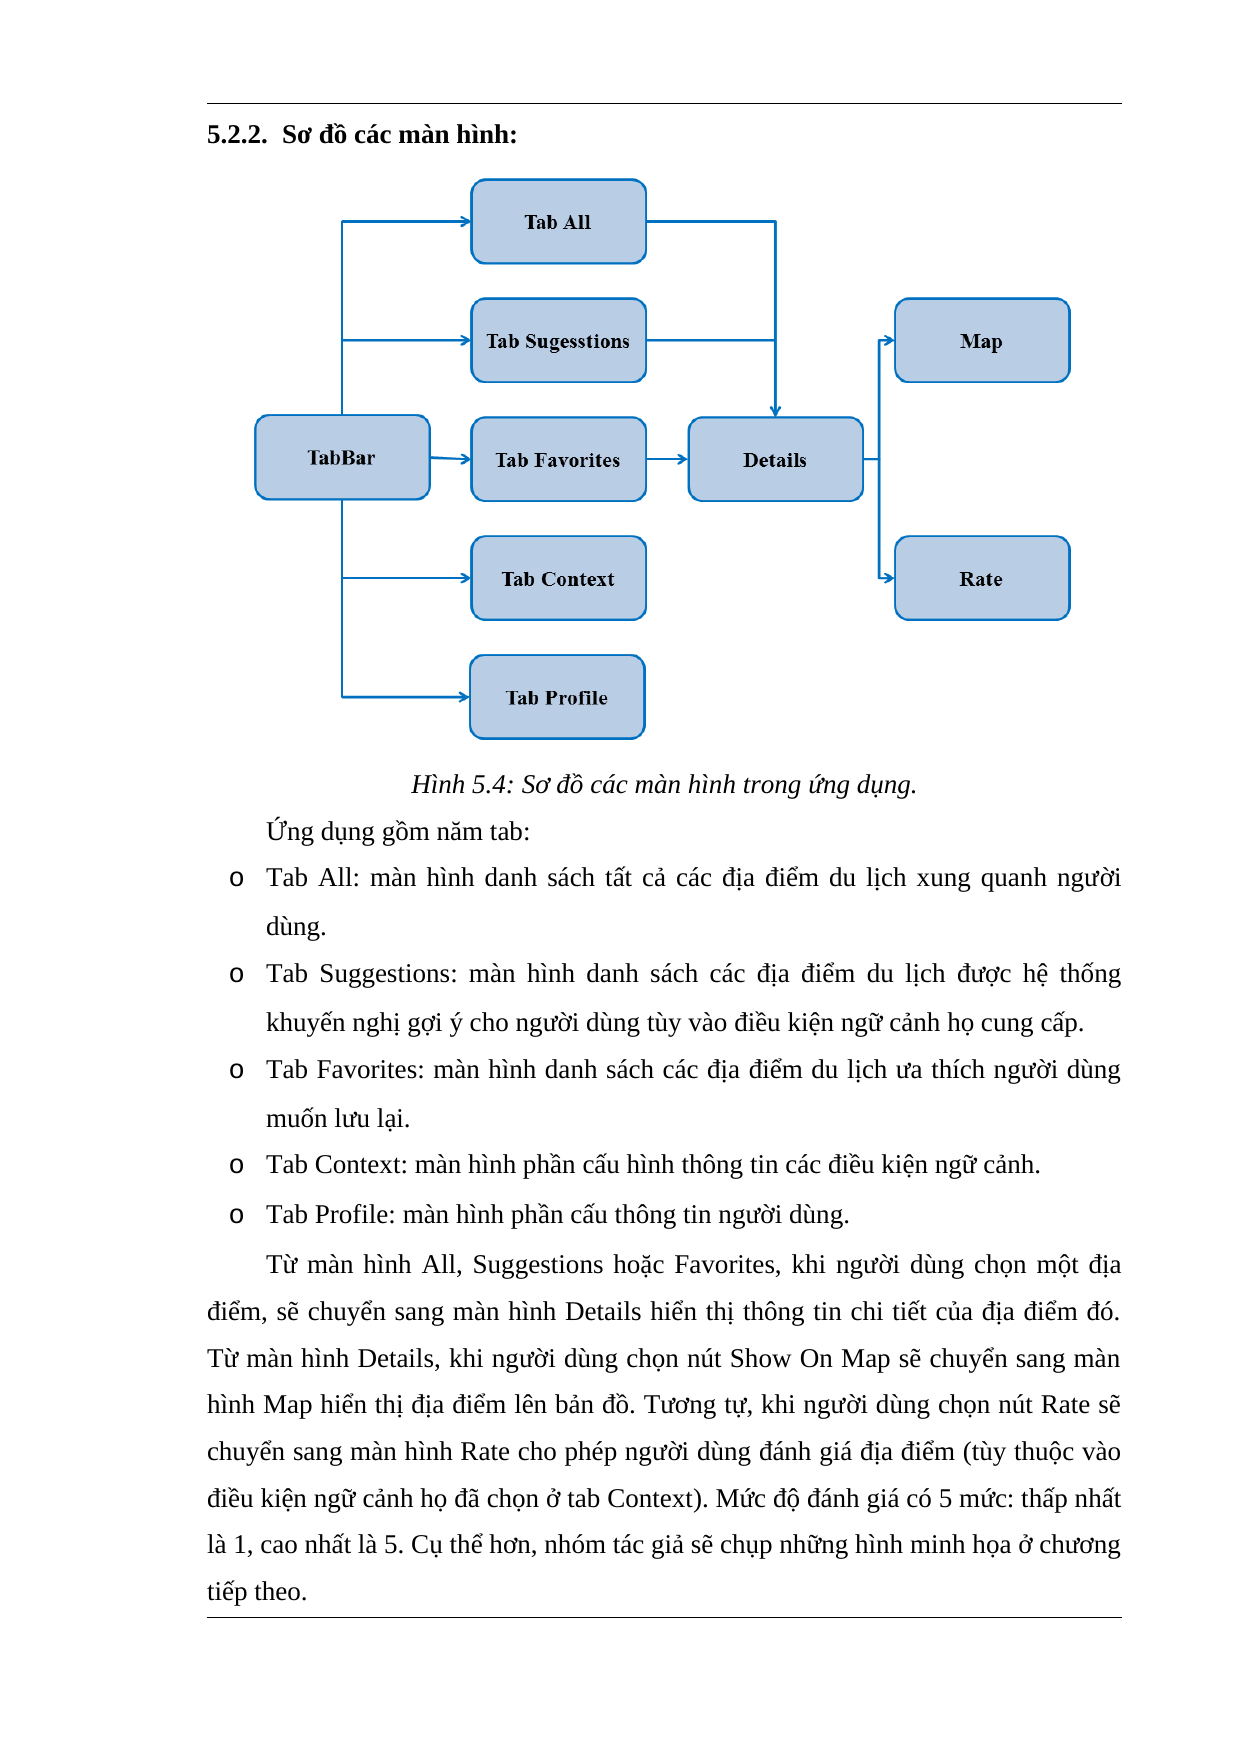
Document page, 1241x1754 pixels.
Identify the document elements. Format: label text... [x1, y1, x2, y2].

list Tab Favorites: màn hình danh sách các địa điểm du lịch ưa thích người dùng muốn lưu lại. [228, 1053, 1122, 1133]
picture [252, 164, 1077, 755]
list Tab Suggestions: màn hình danh sách các địa điểm du lịch được hệ thống khuyến nghị gợi ý cho người dùng tùy vào điều kiện ngữ cảnh họ cung cấp. [228, 957, 1122, 1037]
subtitle Sơ đồ các màn hình: [207, 118, 1122, 149]
text Từ màn hình All, Suggestions hoặc Favorites, khi người dùng chọn một địa điểm, sẽ chuyển sang màn hình Details hiển thị thông tin chi tiết của địa điểm đó. Từ màn hình Details, khi người dùng chọn nút Show On Map sẽ chuyển sang màn hình Map hiển thị địa điểm lên bản đồ. Tương tự, khi người dùng chọn nút Rate sẽ chuyển sang màn hình Rate cho phép người dùng đánh giá địa điểm (tùy thuộc vào điều kiện ngữ cảnh họ đã chọn ở tab Context). Mức độ đánh giá có 5 mức: thấp nhất là 1, cao nhất là 5. Cụ thể hơn, nhóm tác giả sẽ chụp những hình minh họa ở chương tiếp theo. [207, 1249, 1122, 1606]
list Tab All: màn hình danh sách tất cả các địa điểm du lịch xung quanh người dùng. [228, 862, 1122, 942]
list Tab Profile: màn hình phần cấu thông tin người dùng. [228, 1198, 1122, 1232]
text Hình 5.4: Sơ đồ các màn hình trong ứng dụng. [207, 768, 1122, 799]
list Tab Context: màn hình phần cấu hình thông tin các điều kiện ngữ cảnh. [228, 1148, 1122, 1182]
text Ứng dụng gồm năm tab: [207, 815, 1122, 846]
